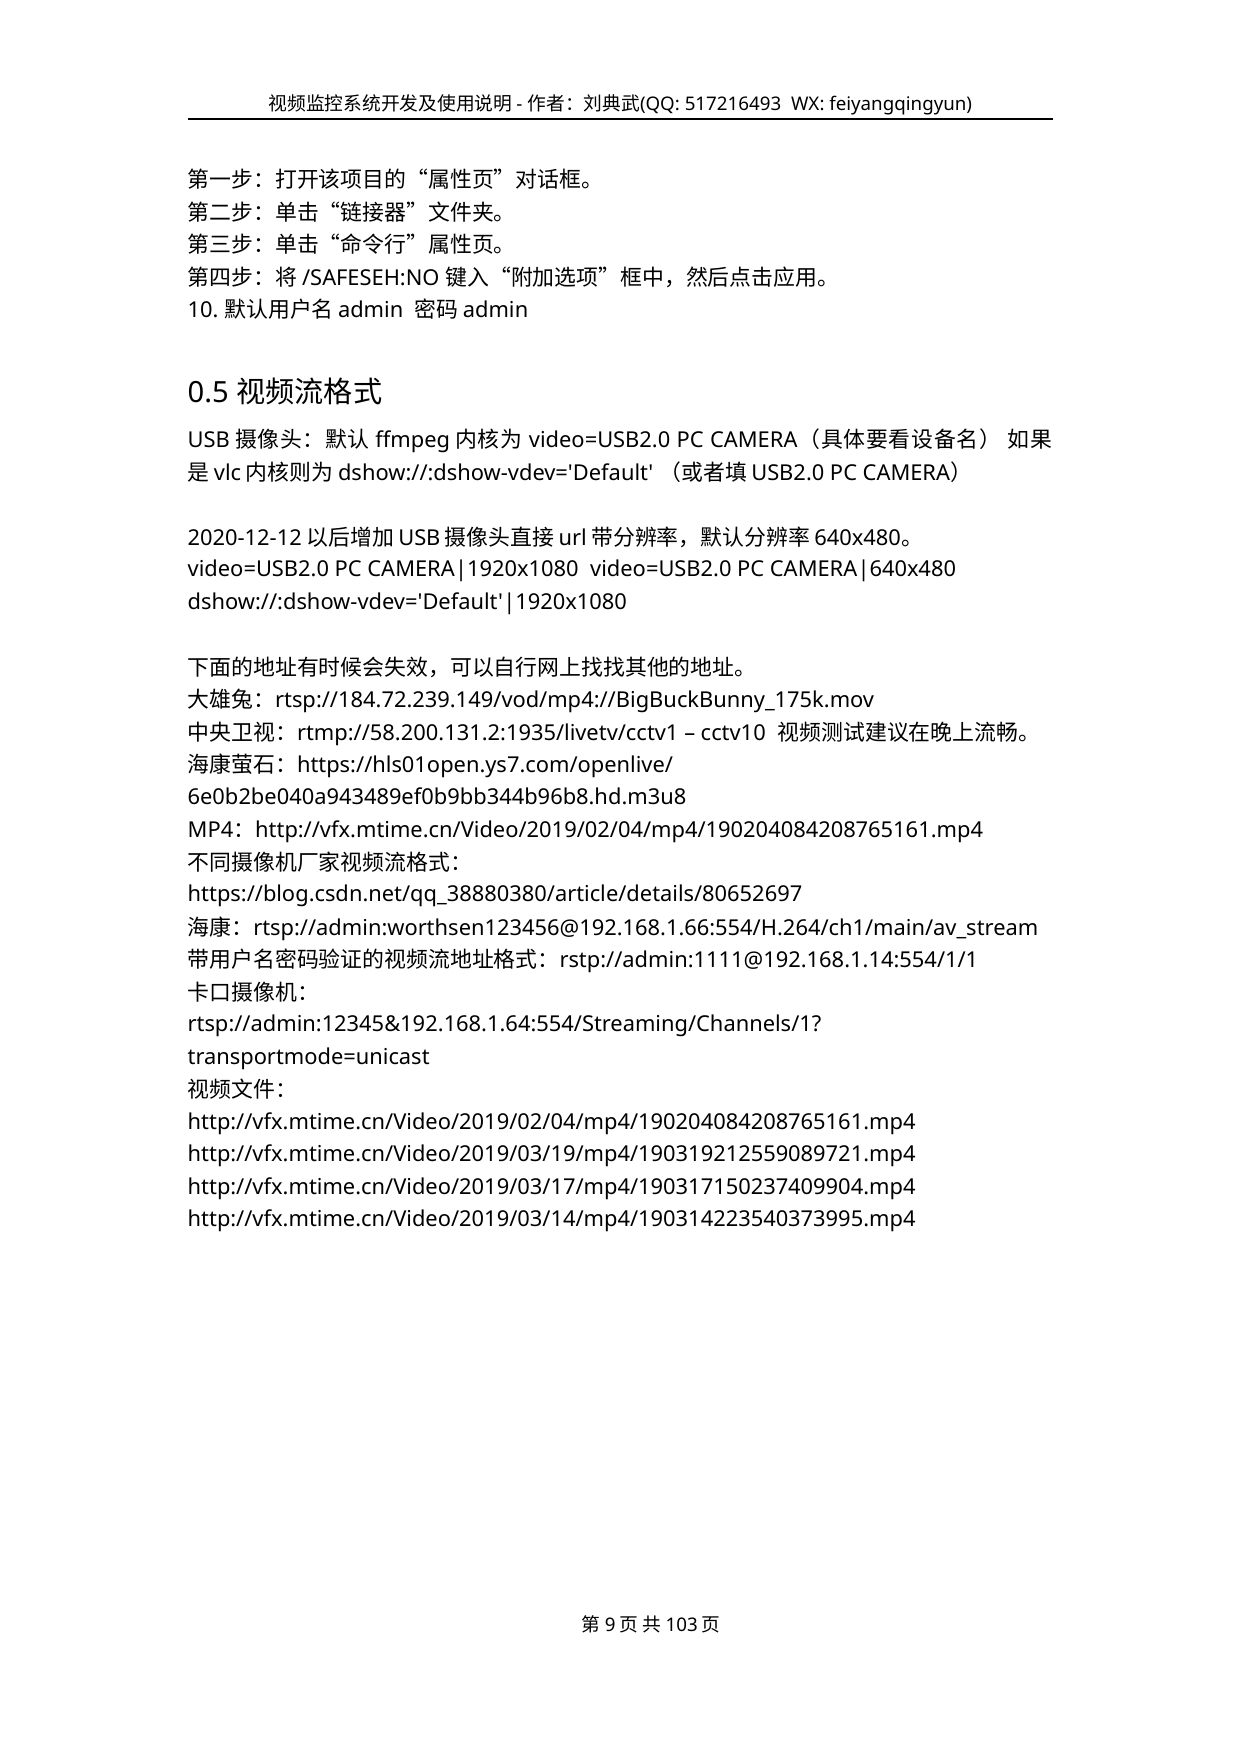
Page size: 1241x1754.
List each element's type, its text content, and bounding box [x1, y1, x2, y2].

text 10. 默认用户名admin 密码admin [187, 292, 1053, 324]
text 视频文件： [187, 1072, 1053, 1104]
text 中央卫视：rtmp://58.200.131.2:1935/livetv/cctv1 – cctv10 视频测试建议在晚上流畅。 [187, 714, 1053, 747]
text 2020-12-12以后增加USB摄像头直接url带分辨率，默认分辨率640x480。 [187, 519, 1053, 552]
text 卡口摄像机： [187, 974, 1053, 1007]
text https://blog.csdn.net/qq_38880380/article/details/80652697 [187, 877, 1053, 909]
text http://vfx.mtime.cn/Video/2019/03/14/mp4/190314223540373995.mp4 [187, 1202, 1053, 1234]
text 第三步：单击“命令行”属性页。 [187, 227, 1053, 259]
text 不同摄像机厂家视频流格式： [187, 844, 1053, 877]
text http://vfx.mtime.cn/Video/2019/02/04/mp4/190204084208765161.mp4 [187, 1104, 1053, 1137]
text 第四步：将 /SAFESEH:NO 键入“附加选项”框中，然后点击应用。 [187, 259, 1053, 292]
text 大雄兔：rtsp://184.72.239.149/vod/mp4://BigBuckBunny_175k.mov [187, 682, 1053, 714]
text 第一步：打开该项目的“属性页”对话框。 [187, 162, 1053, 194]
text http://vfx.mtime.cn/Video/2019/03/19/mp4/190319212559089721.mp4 [187, 1137, 1053, 1169]
text video=USB2.0 PC CAMERA|1920x1080 video=USB2.0 PC CAMERA|640x480 [187, 552, 1053, 584]
text 下面的地址有时候会失效，可以自行网上找找其他的地址。 [187, 649, 1053, 682]
text 0.5 视频流格式 [187, 357, 1053, 422]
text rtsp://admin:12345&192.168.1.64:554/Streaming/Channels/1?transportmode=unicast [187, 1007, 1053, 1072]
text dshow://:dshow-vdev='Default'|1920x1080 [187, 584, 1053, 617]
text 海康：rtsp://admin:worthsen123456@192.168.1.66:554/H.264/ch1/main/av_stream [187, 909, 1053, 942]
text 带用户名密码验证的视频流地址格式：rstp://admin:1111@192.168.1.14:554/1/1 [187, 942, 1053, 974]
text 海康萤石：https://hls01open.ys7.com/openlive/6e0b2be040a943489ef0b9bb344b96b8.hd.m3u8 [187, 747, 1053, 812]
text 第二步：单击“链接器”文件夹。 [187, 194, 1053, 227]
text MP4：http://vfx.mtime.cn/Video/2019/02/04/mp4/190204084208765161.mp4 [187, 812, 1053, 844]
text USB摄像头：默认ffmpeg内核为 video=USB2.0 PC CAMERA（具体要看设备名） 如果是vlc内核则为 dshow://:dshow-vdev='Default' （或者填USB2.0 PC CAMERA） [187, 422, 1053, 487]
text http://vfx.mtime.cn/Video/2019/03/17/mp4/190317150237409904.mp4 [187, 1169, 1053, 1202]
